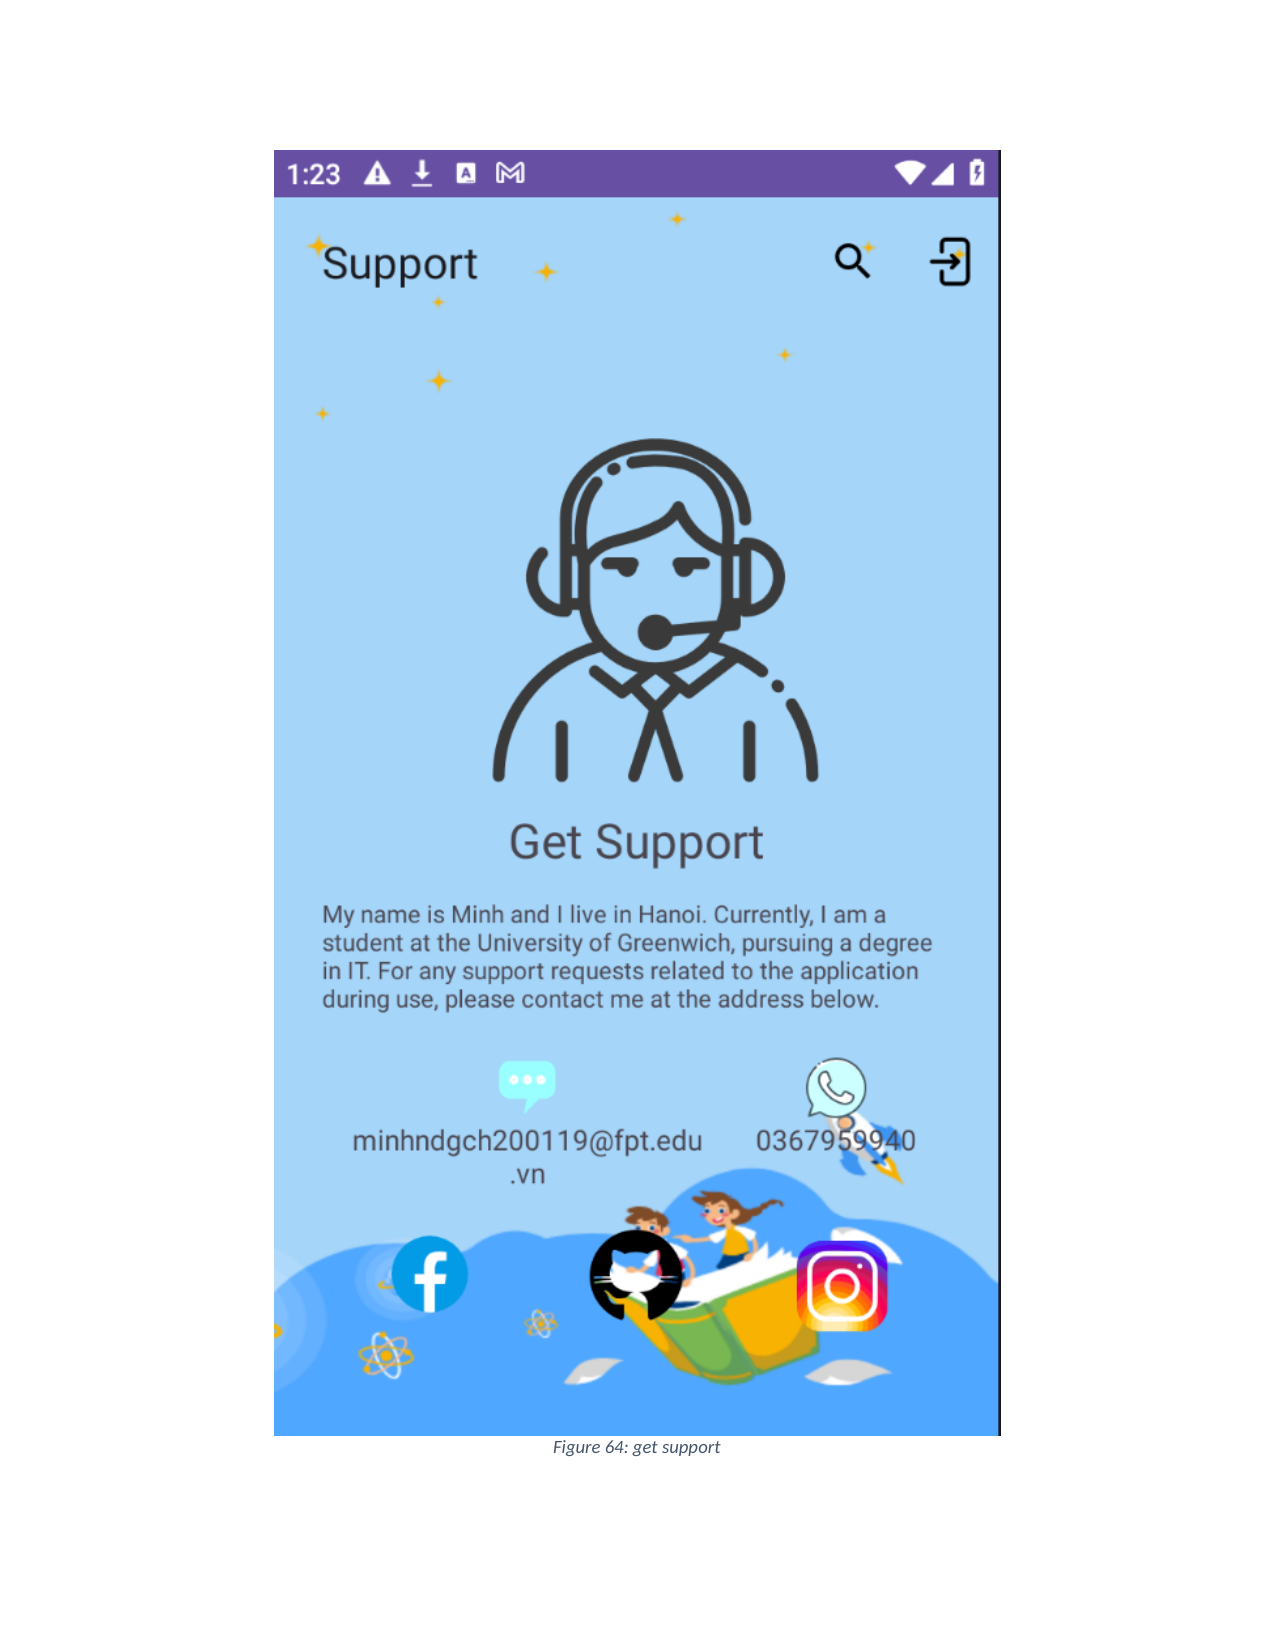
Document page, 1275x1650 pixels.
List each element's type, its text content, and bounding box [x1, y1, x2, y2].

picture [274, 150, 1001, 1436]
